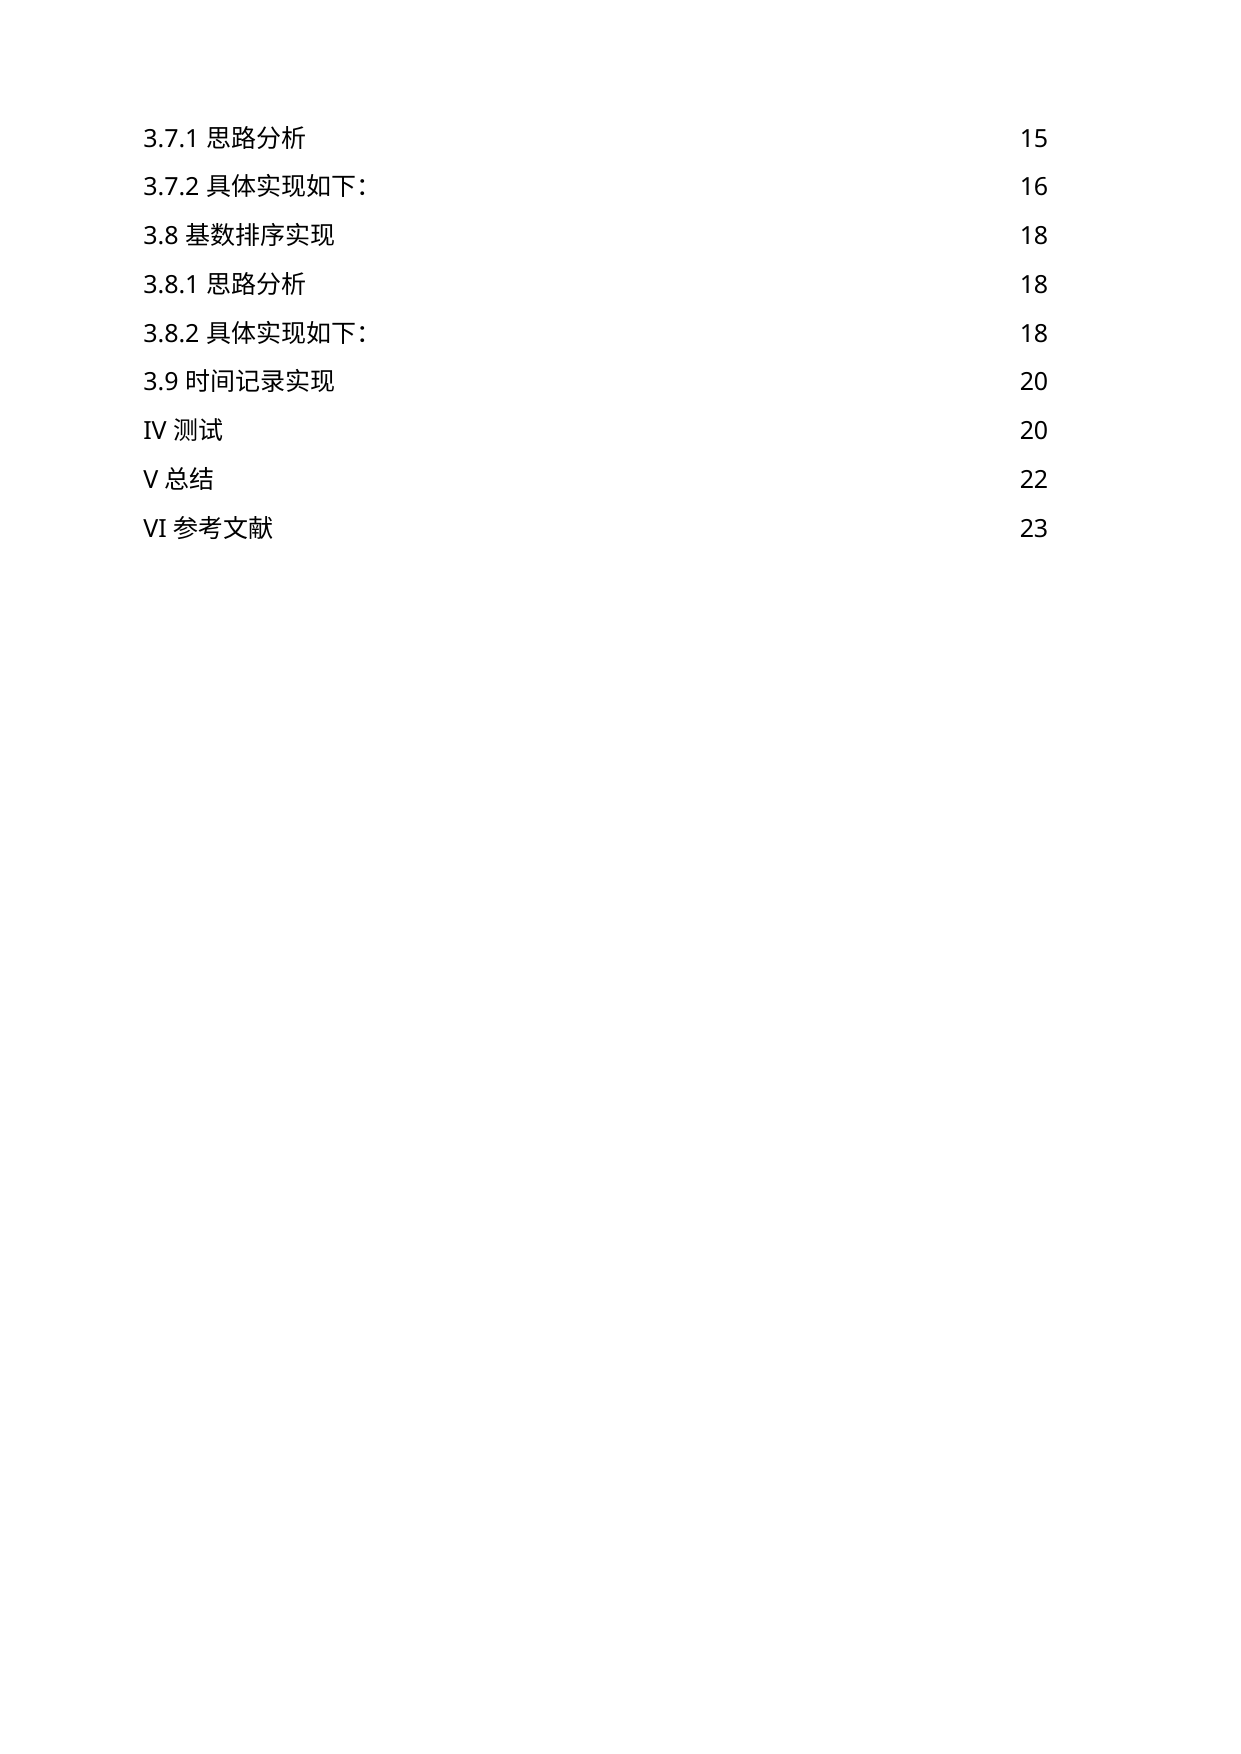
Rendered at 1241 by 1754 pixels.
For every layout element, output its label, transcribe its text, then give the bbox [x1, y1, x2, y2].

text V 总结 22 [143, 459, 1122, 496]
text 3.8.1 思路分析 18 [143, 264, 1122, 301]
text 3.7.1 思路分析 15 [143, 118, 1122, 154]
text 3.9 时间记录实现 20 [143, 362, 1122, 398]
text 3.7.2 具体实现如下： 16 [143, 167, 1122, 203]
text VI 参考文献 23 [143, 508, 1122, 544]
text 3.8 基数排序实现 18 [143, 216, 1122, 252]
text IV 测试 20 [143, 411, 1122, 447]
text 3.8.2 具体实现如下： 18 [143, 313, 1122, 349]
